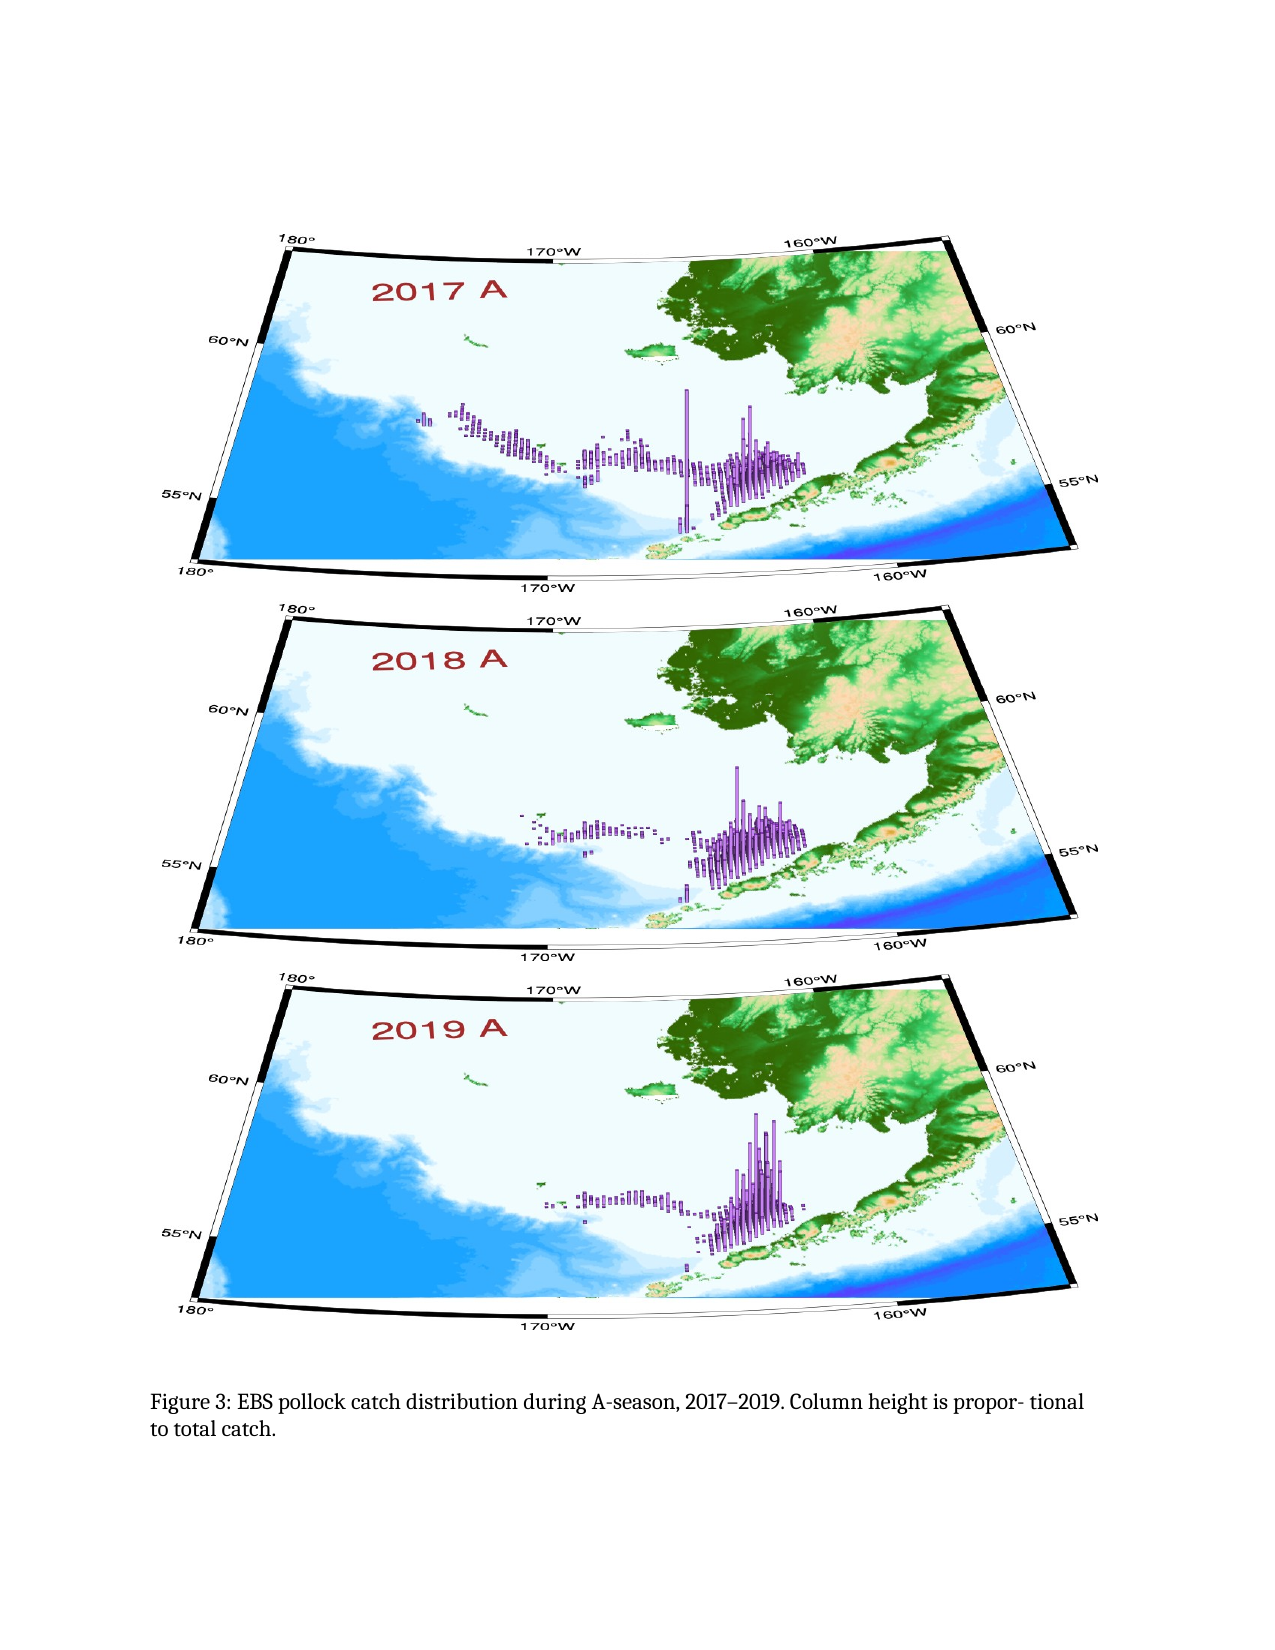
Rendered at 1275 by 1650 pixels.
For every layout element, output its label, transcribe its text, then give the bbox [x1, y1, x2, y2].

picture [162, 234, 1098, 1330]
text Figure 3: EBS pollock catch distribution during A-season, 2017–2019. Column height is propor- tional to total catch. [150, 1389, 1102, 1443]
